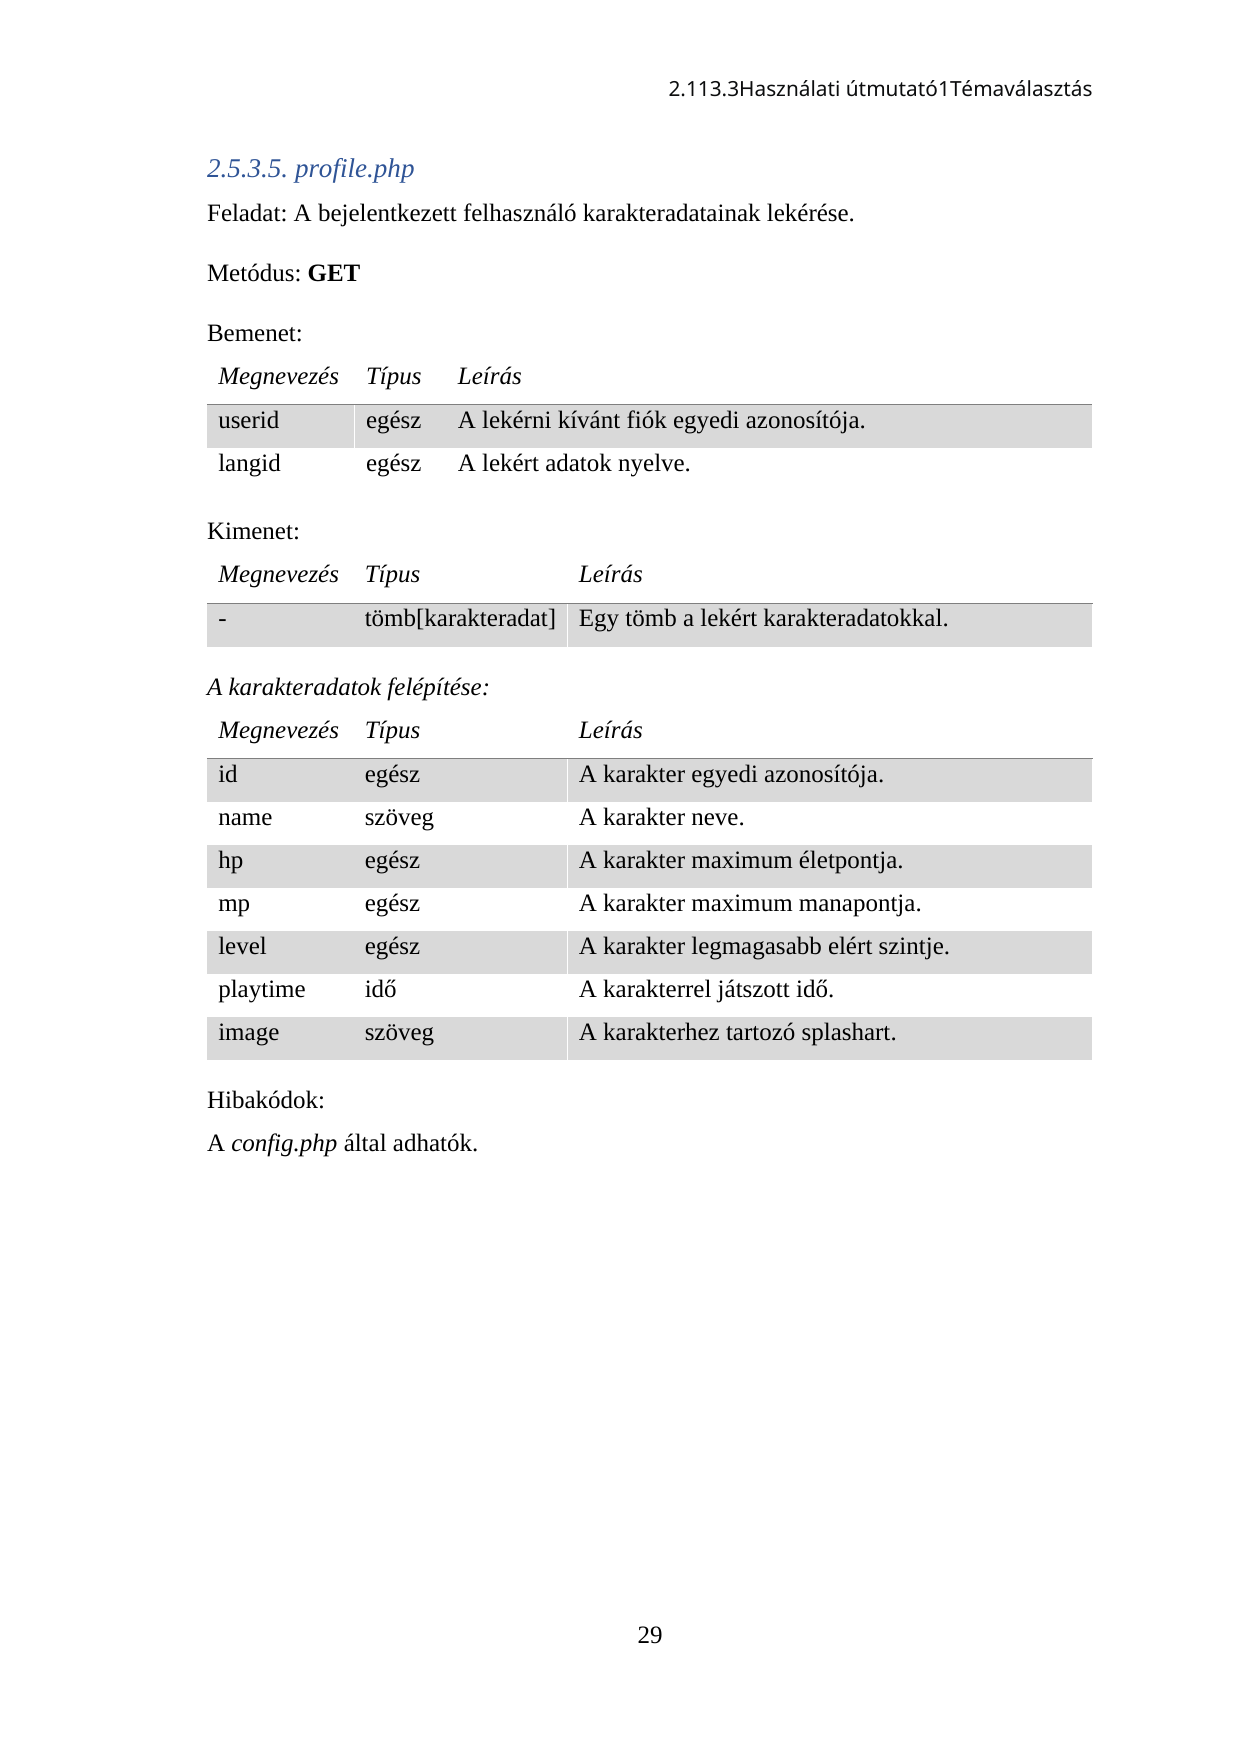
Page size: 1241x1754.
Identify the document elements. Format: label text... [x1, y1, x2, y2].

table_cell A lekérni kívánt fiók egyedi azonosítója. [446, 405, 1092, 448]
table_cell tömb[karakteradat] [353, 604, 567, 647]
table_cell hp [207, 845, 353, 888]
table_header Típus [355, 361, 446, 404]
text A config.php által adhatók. [207, 1128, 1092, 1157]
table_cell szöveg [353, 802, 567, 845]
table_cell A karakterhez tartozó splashart. [568, 1017, 1092, 1060]
table_cell A karakter maximum manapontja. [568, 888, 1092, 931]
table_cell A karakter legmagasabb elért szintje. [568, 931, 1092, 974]
table_cell egész [353, 759, 567, 802]
table_cell id [207, 759, 353, 802]
table_cell egész [355, 405, 446, 448]
table_cell A lekért adatok nyelve. [446, 448, 1092, 491]
table_cell mp [207, 888, 353, 931]
subtitle profile.php [207, 152, 1092, 183]
table_cell level [207, 931, 353, 974]
table_cell szöveg [353, 1017, 567, 1060]
text Feladat: A bejelentkezett felhasználó karakteradatainak lekérése. [207, 198, 1092, 227]
text Metódus: GET [207, 258, 1092, 287]
table_cell idő [353, 974, 567, 1017]
table_header Megnevezés [207, 560, 353, 602]
table_cell egész [355, 448, 446, 491]
table_cell egész [353, 931, 567, 974]
table_header Típus [353, 560, 567, 602]
table_cell A karakterrel játszott idő. [568, 974, 1092, 1017]
text Kimenet: [207, 516, 1092, 545]
table_cell A karakter neve. [568, 802, 1092, 845]
table_header Leírás [568, 560, 1092, 602]
table_header Leírás [446, 361, 1092, 404]
table_cell image [207, 1017, 353, 1060]
text A karakteradatok felépítése: [207, 672, 1092, 700]
table_cell egész [353, 888, 567, 931]
table_cell egész [353, 845, 567, 888]
table_cell name [207, 802, 353, 845]
text Bemenet: [207, 318, 1092, 347]
table_header Leírás [568, 715, 1092, 758]
table_cell playtime [207, 974, 353, 1017]
table_cell A karakter maximum életpontja. [568, 845, 1092, 888]
table_cell Egy tömb a lekért karakteradatokkal. [568, 604, 1092, 647]
table_header Megnevezés [207, 715, 353, 758]
table_header Megnevezés [207, 361, 354, 404]
table_header Típus [353, 715, 567, 758]
table_cell userid [207, 405, 354, 448]
text Hibakódok: [207, 1085, 1092, 1114]
table_cell langid [207, 448, 354, 491]
table_cell A karakter egyedi azonosítója. [568, 759, 1092, 802]
table_cell - [207, 604, 353, 647]
